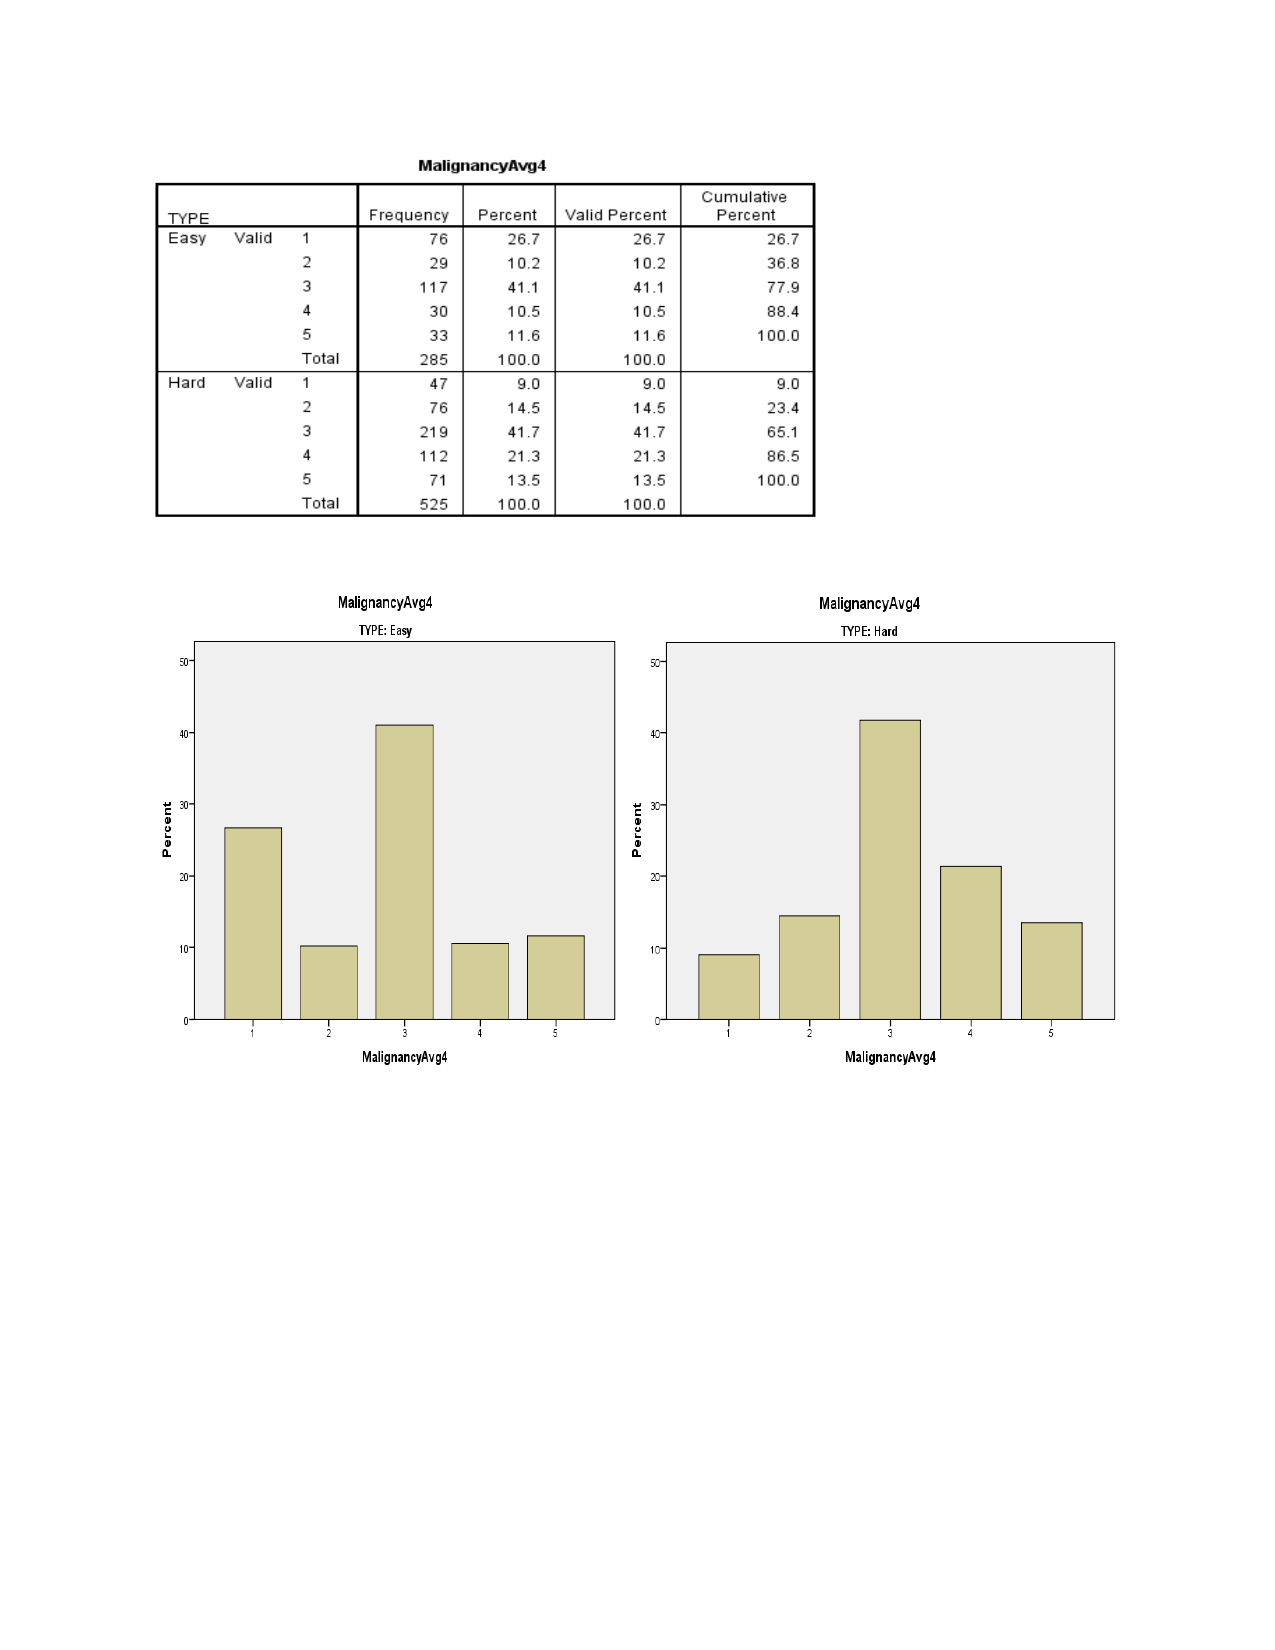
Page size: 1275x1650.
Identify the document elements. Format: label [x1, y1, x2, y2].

picture [150, 150, 831, 525]
picture [150, 580, 1120, 1078]
